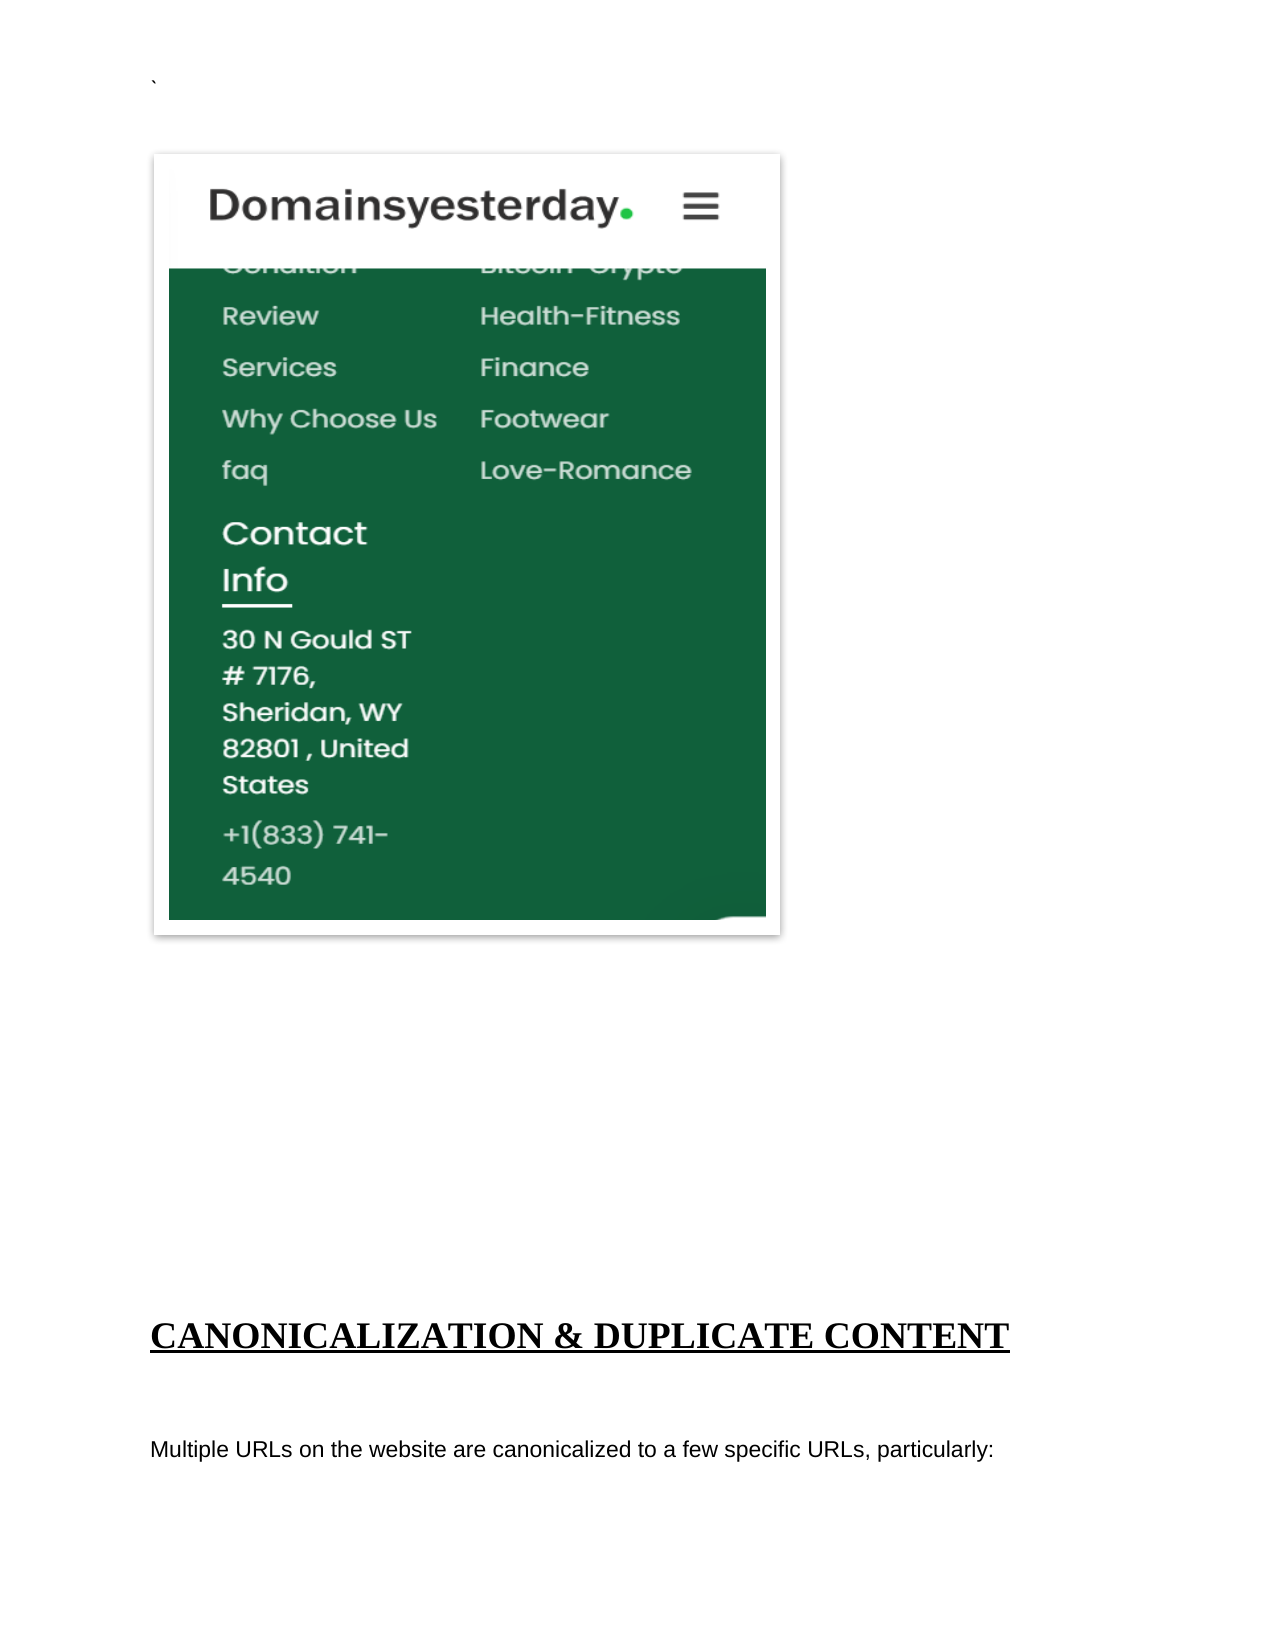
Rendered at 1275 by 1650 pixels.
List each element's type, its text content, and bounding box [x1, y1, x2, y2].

text Multiple URLs on the website are canonicalized to a few specific URLs, particularly: [150, 1436, 1125, 1462]
picture [169, 169, 766, 920]
subtitle CANONICALIZATION & DUPLICATE CONTENT [150, 1313, 1125, 1356]
